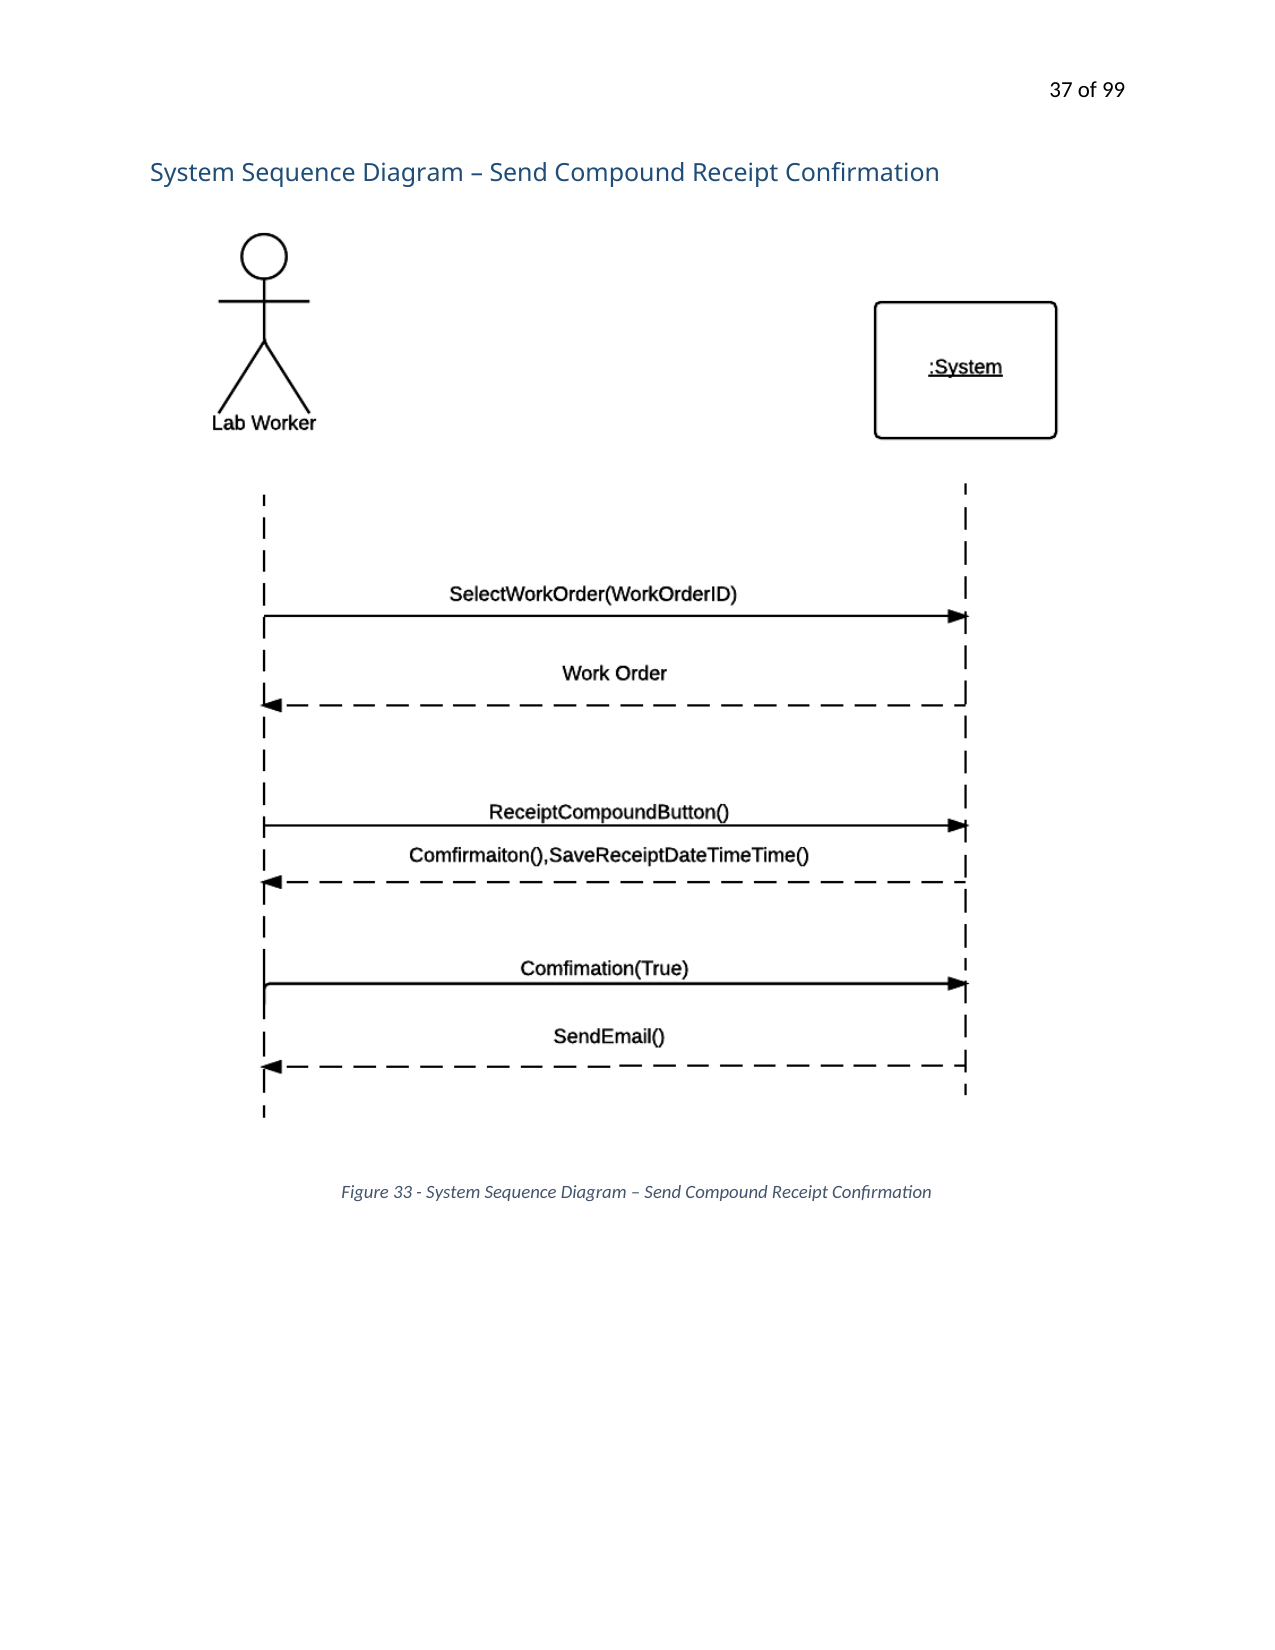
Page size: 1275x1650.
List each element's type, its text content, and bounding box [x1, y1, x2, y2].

subtitle System Sequence Diagram – Send Compound Receipt Confirmation [150, 154, 1125, 188]
picture [177, 191, 1098, 1162]
